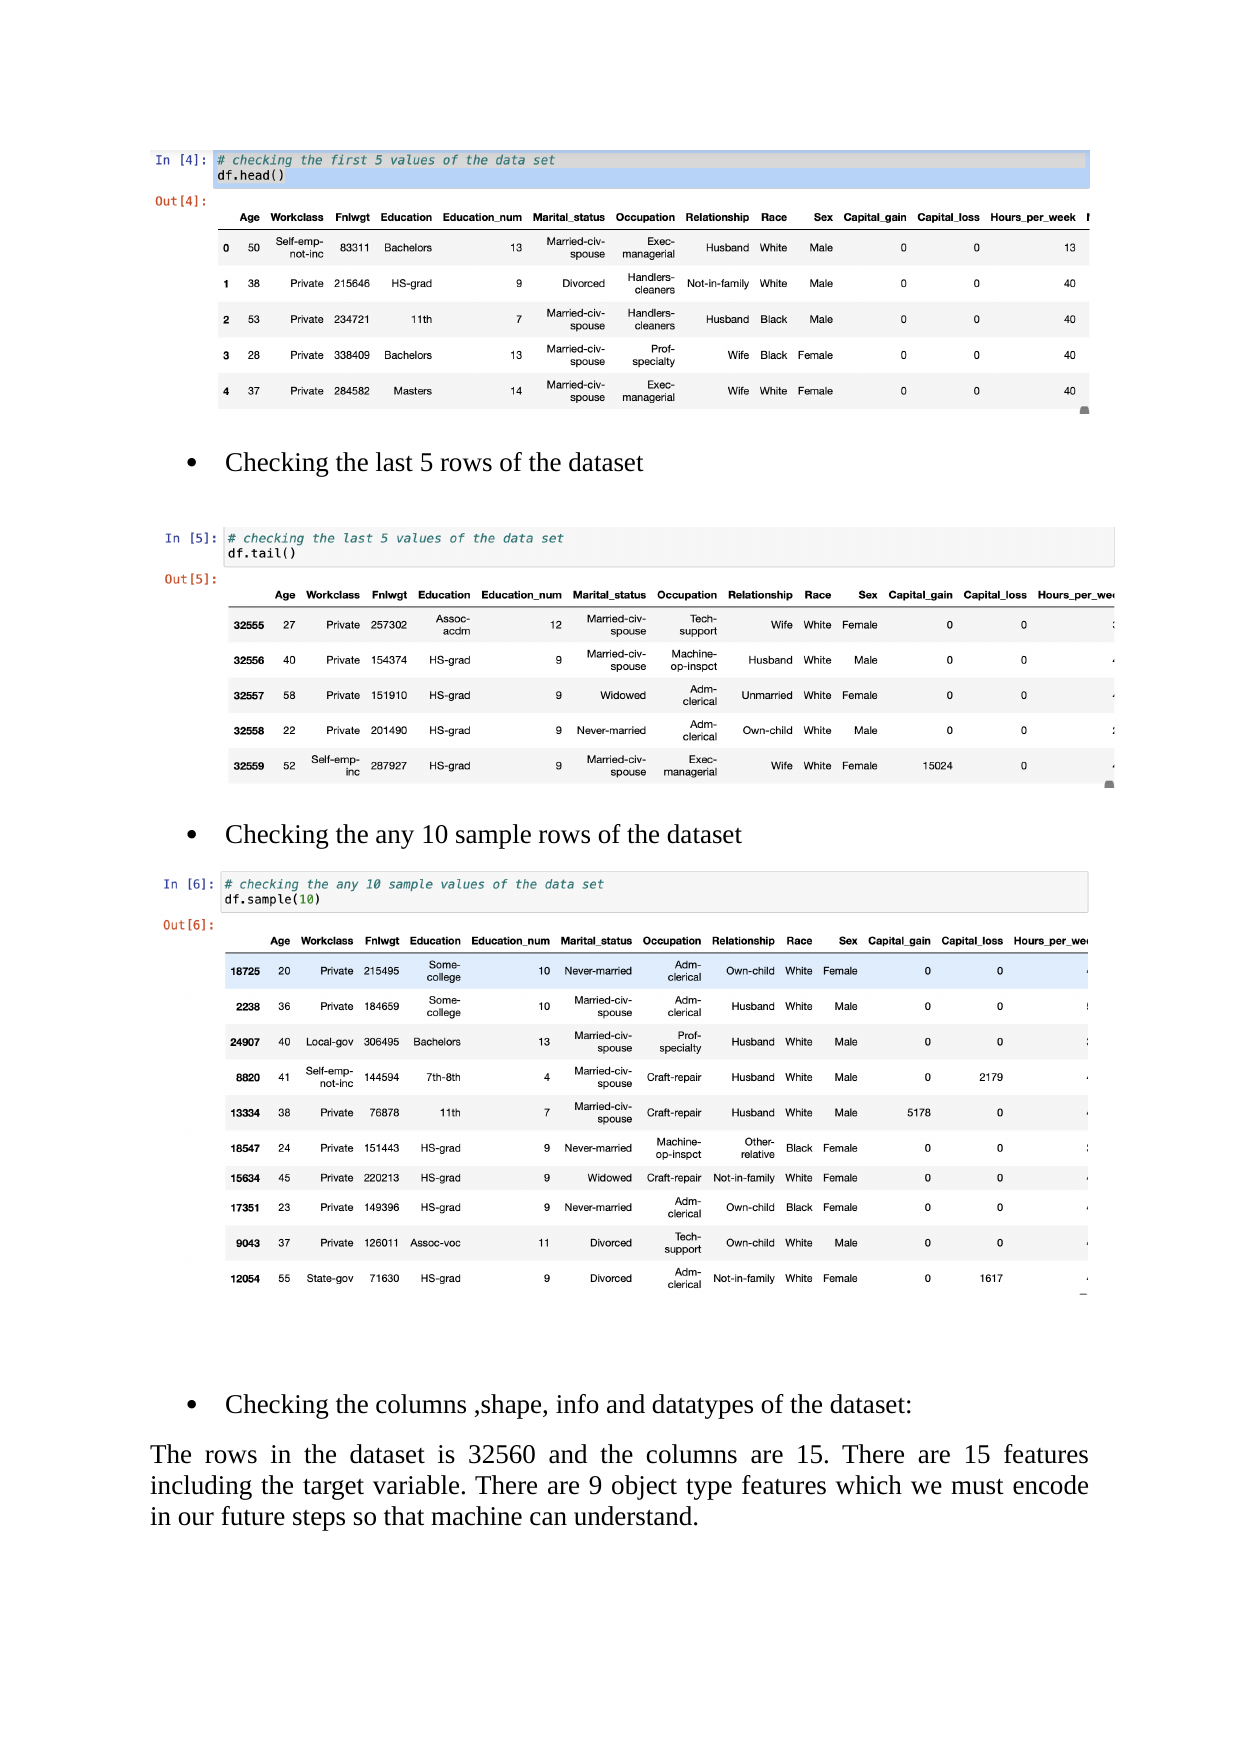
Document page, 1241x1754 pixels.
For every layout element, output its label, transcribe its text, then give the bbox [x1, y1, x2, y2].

text The rows in the dataset is 32560 and the columns are 15. There are 15 features including the target variable. There are 9 object type features which we must encode in our future steps so that machine can understand. [150, 1438, 1090, 1531]
picture [150, 150, 1091, 415]
list Checking the any 10 sample rows of the dataset [187, 819, 1090, 850]
list Checking the last 5 rows of the dataset [187, 446, 1090, 477]
picture [150, 868, 1091, 1295]
picture [150, 527, 1119, 788]
list Checking the columns ,shape, info and datatypes of the dataset: [187, 1388, 1090, 1419]
